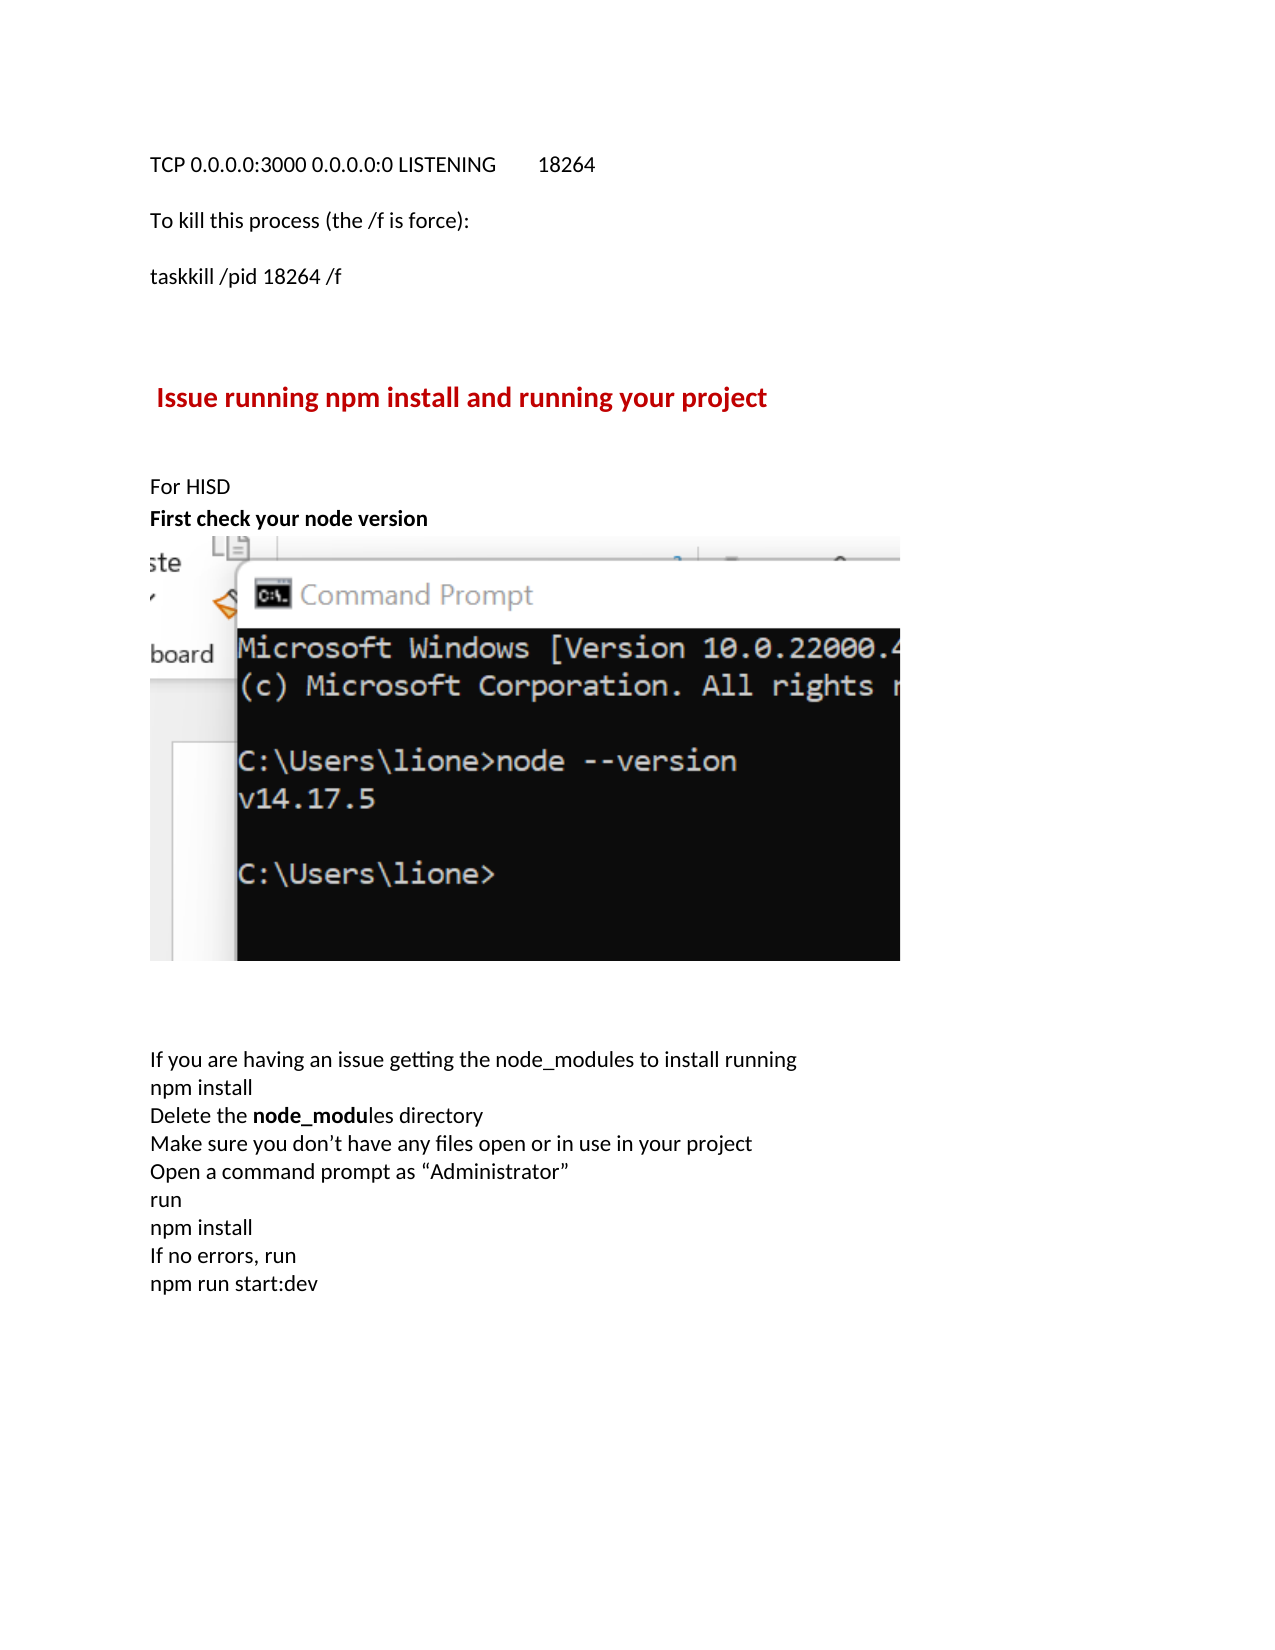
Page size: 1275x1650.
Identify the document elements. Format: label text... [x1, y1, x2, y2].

text taskkill /pid 18264 /f [150, 234, 1125, 318]
text To kill this process (the /f is force): [150, 206, 1125, 234]
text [150, 1017, 1125, 1297]
text TCP 0.0.0.0:3000 0.0.0.0:0 LISTENING 18264 [150, 150, 1125, 206]
text Issue running npm install and running your project [150, 346, 1125, 447]
picture [150, 536, 901, 961]
